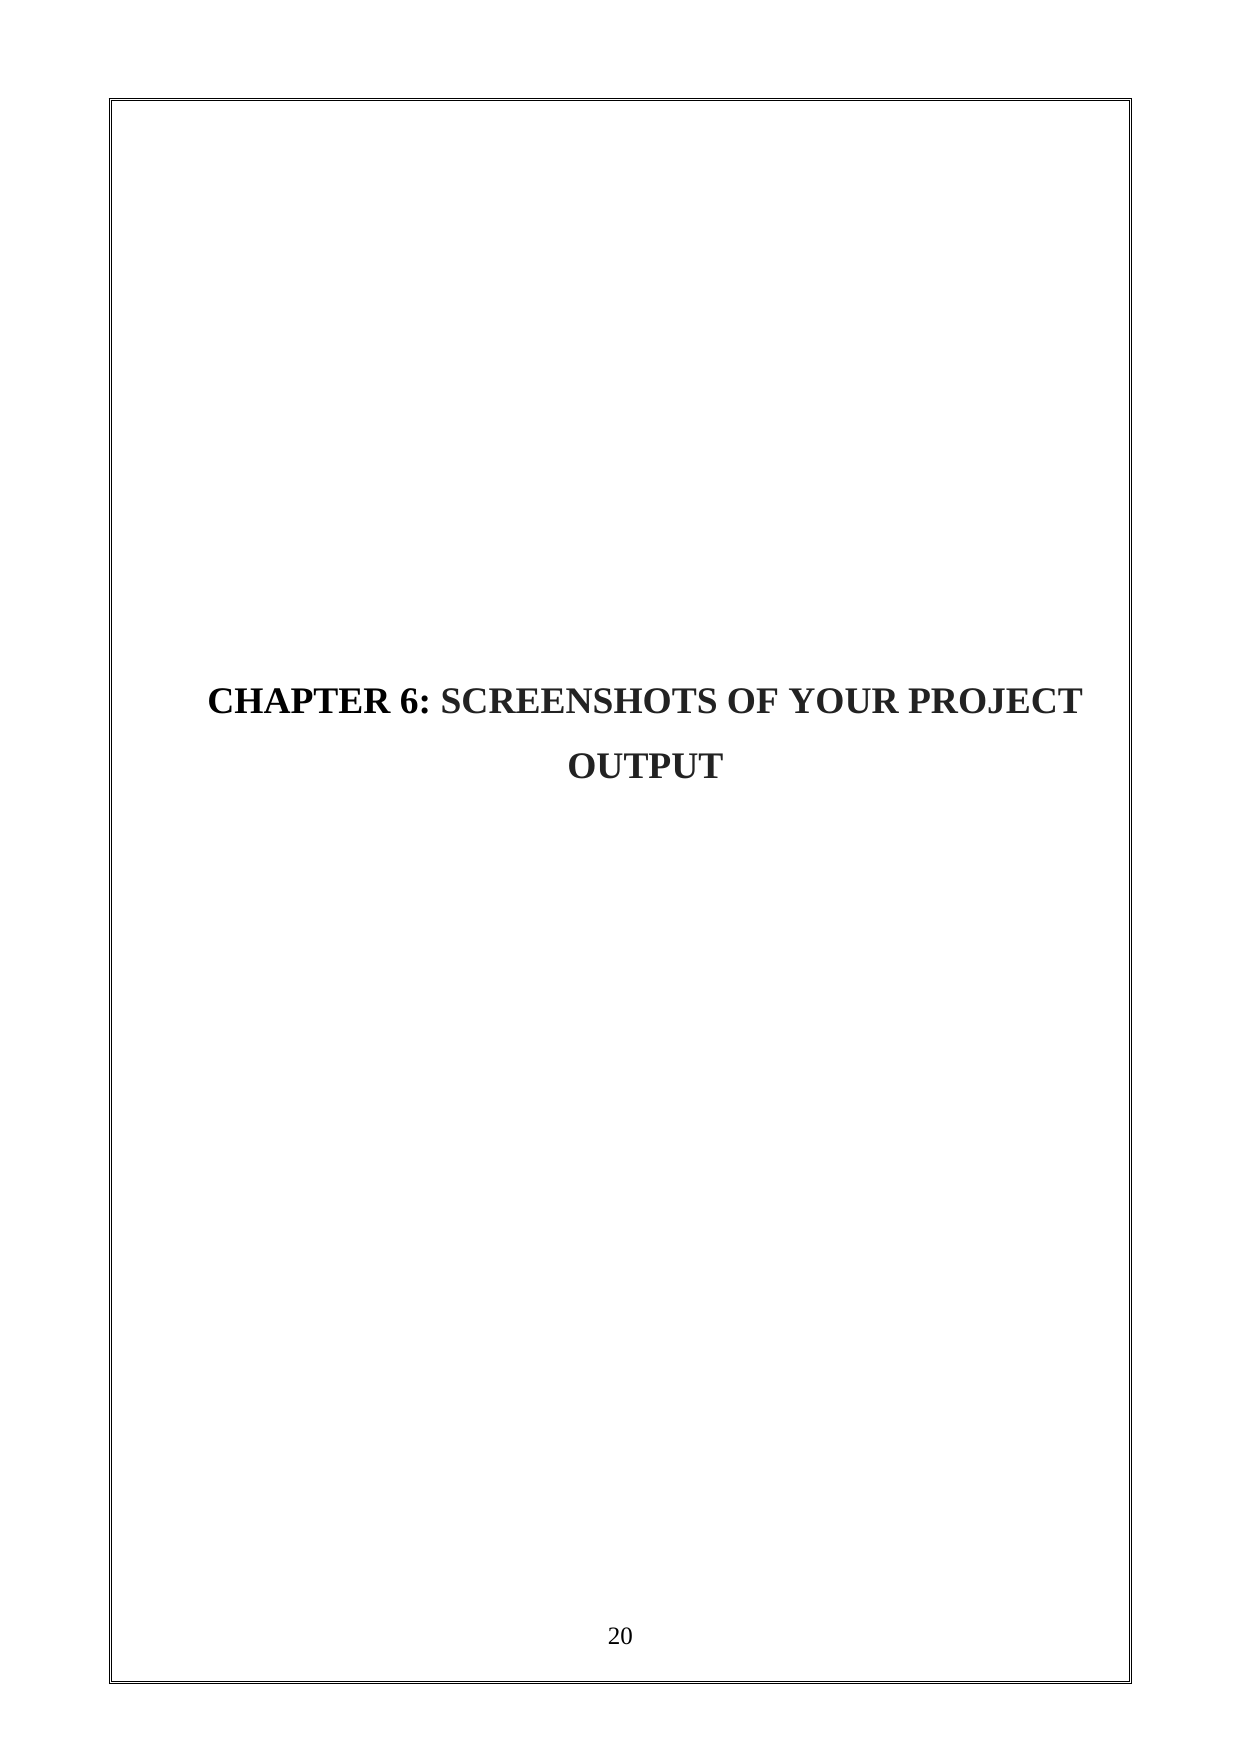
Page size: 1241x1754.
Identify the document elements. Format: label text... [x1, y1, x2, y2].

list CHAPTER 6: SCREENSHOTS OF YOUR PROJECT OUTPUT [170, 678, 1120, 786]
